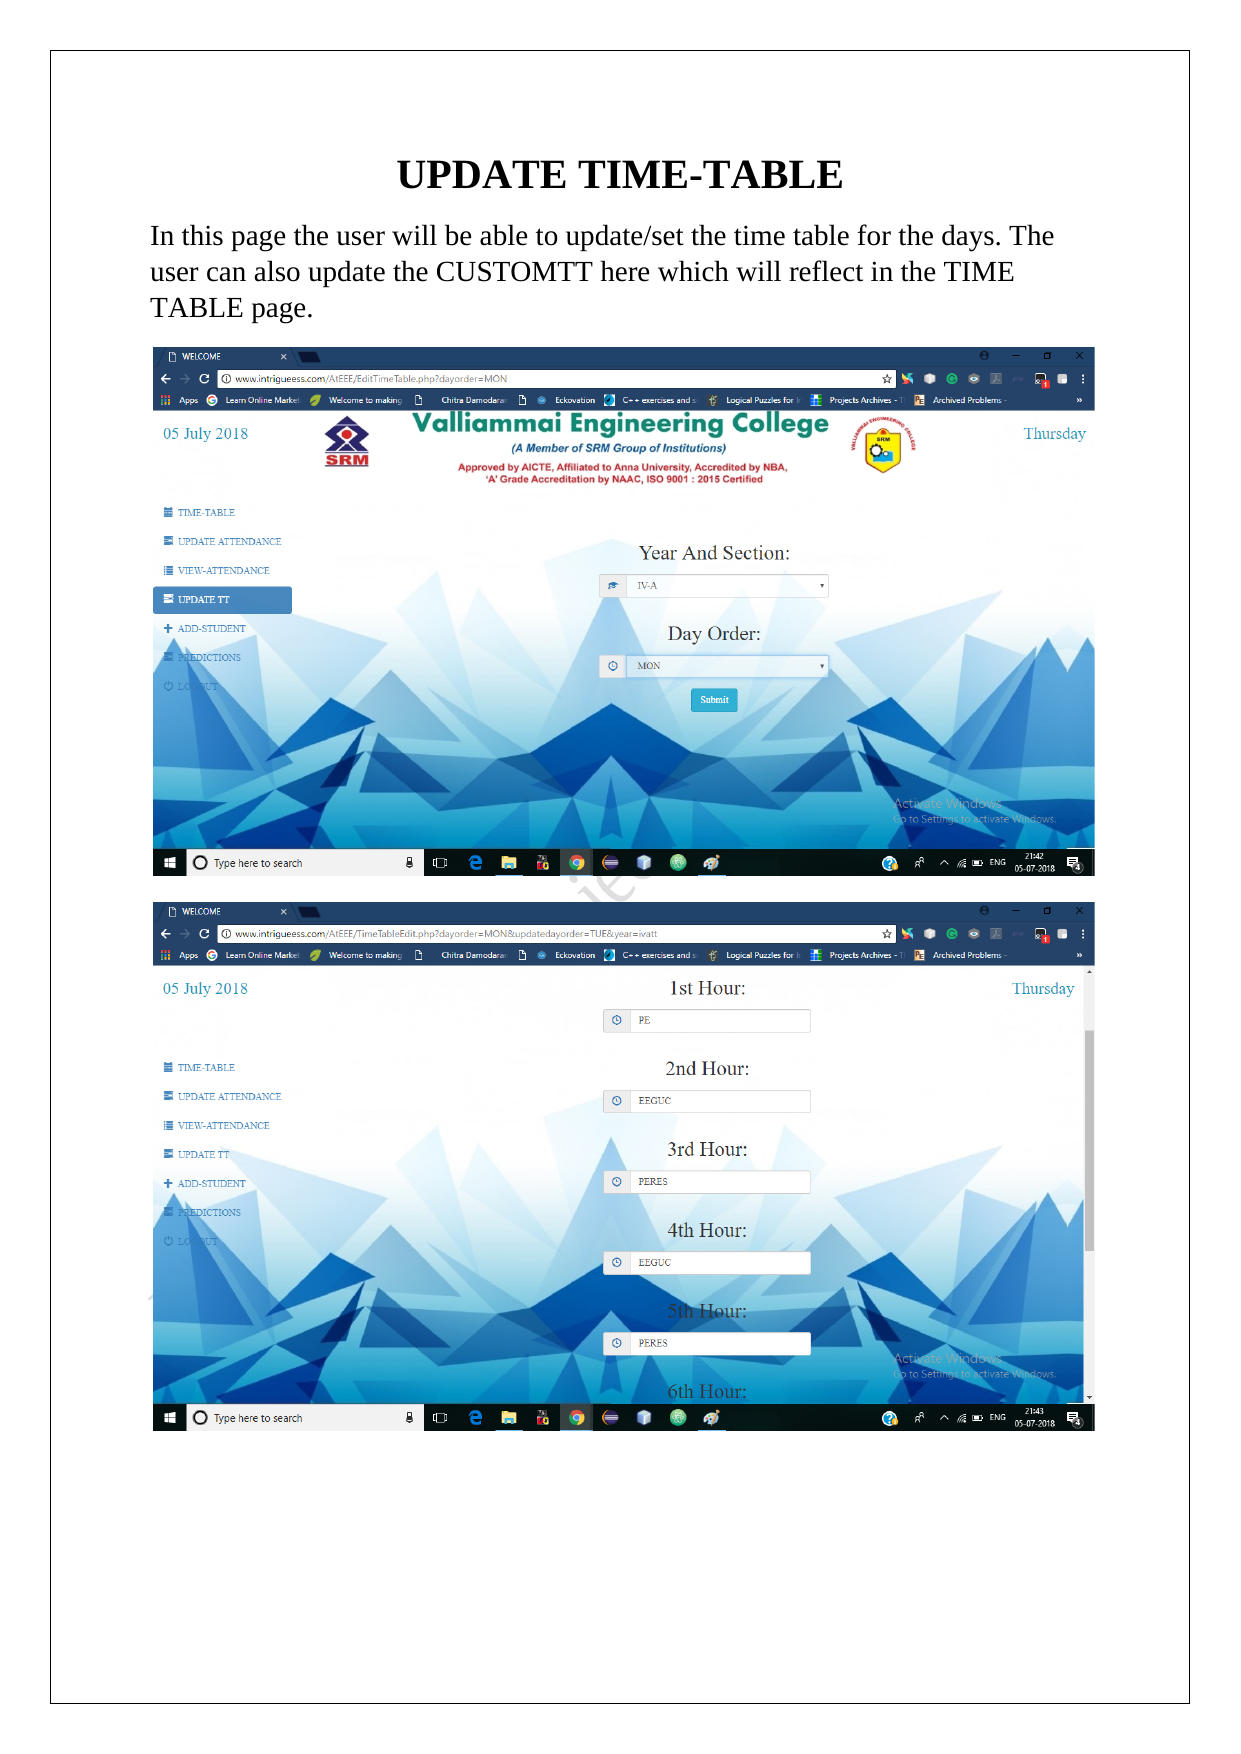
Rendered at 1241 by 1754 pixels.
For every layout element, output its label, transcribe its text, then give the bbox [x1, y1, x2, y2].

picture [153, 347, 1095, 876]
picture [153, 902, 1095, 1431]
text UPDATE TIME-TABLE [150, 150, 1090, 198]
text In this page the user will be able to update/set the time table for the days. The user can also update the CUSTOMTT here which will reflect in the TIME TABLE page. [150, 218, 1090, 324]
